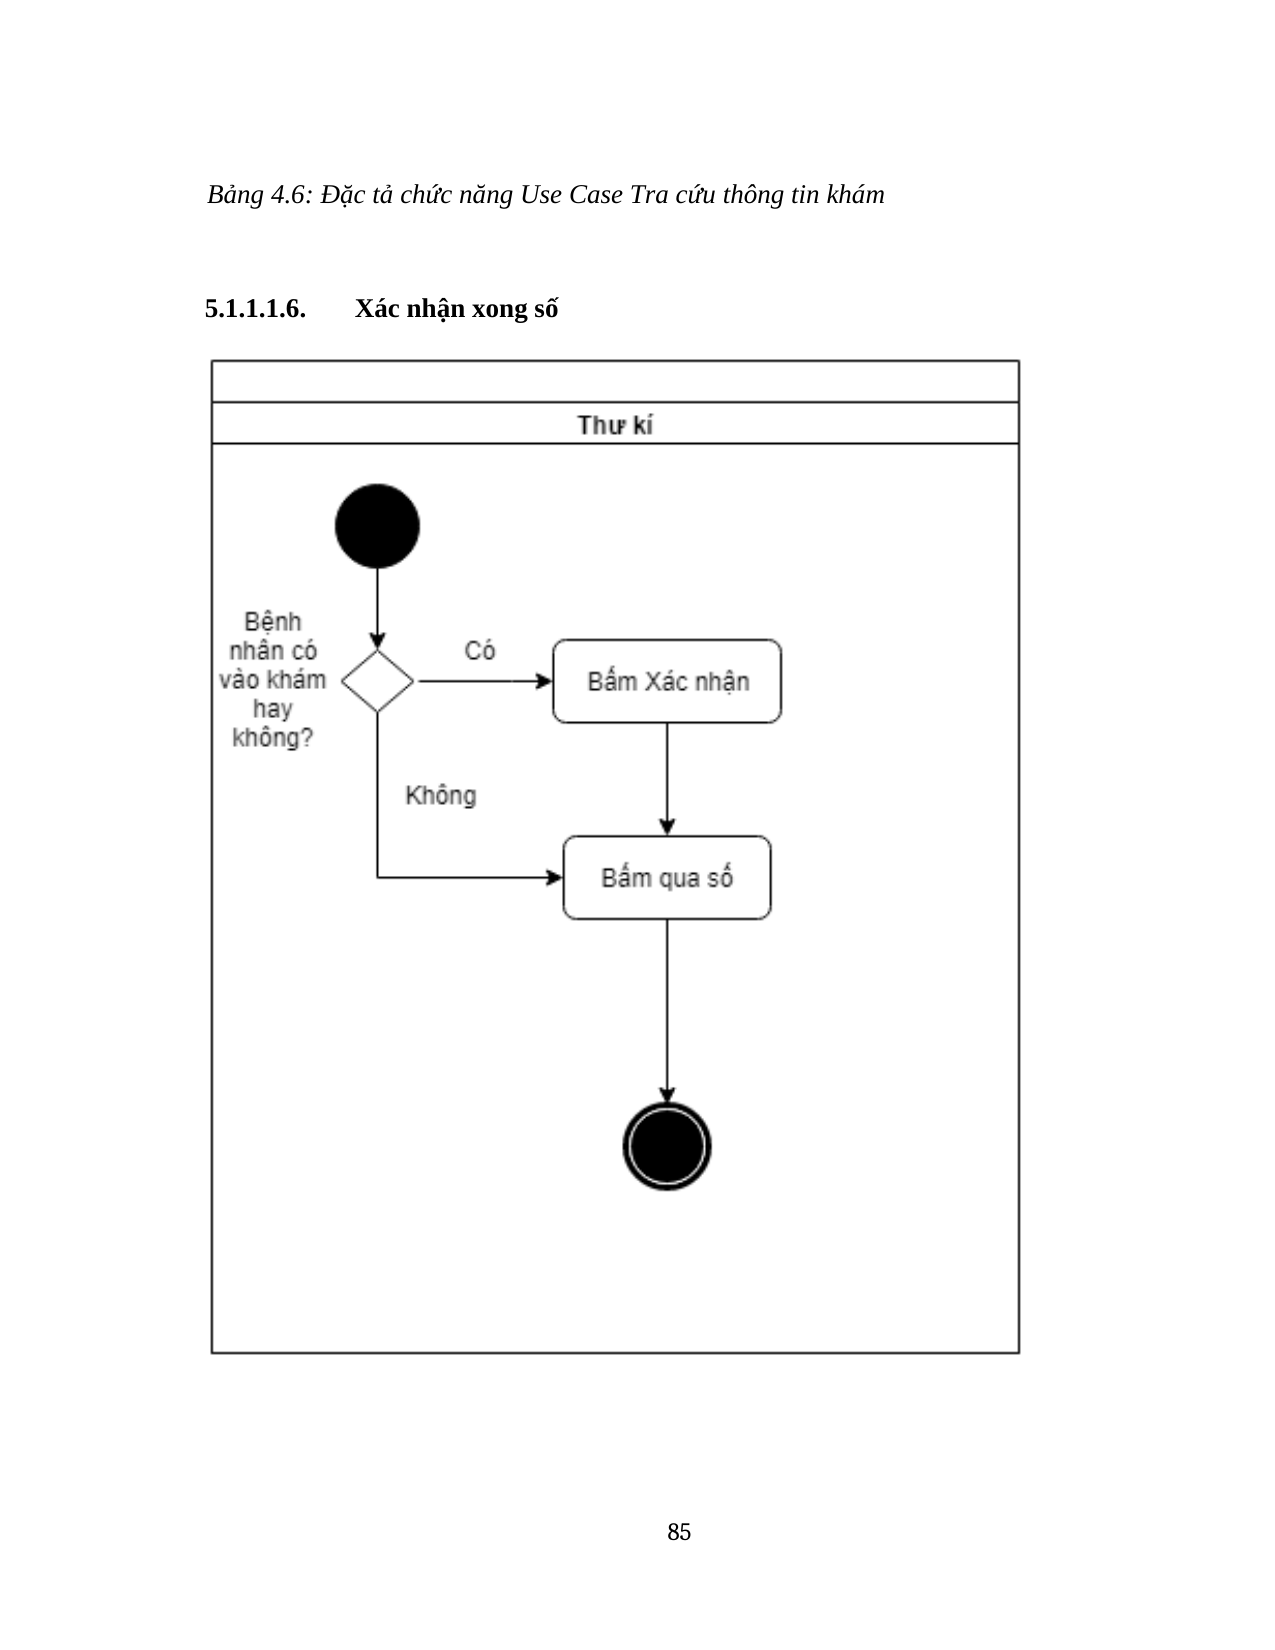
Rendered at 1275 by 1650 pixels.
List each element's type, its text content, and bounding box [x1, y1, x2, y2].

subtitle Xác nhận xong số [204, 292, 1171, 323]
picture [206, 355, 1024, 1359]
subtitle Bảng 4.6: Đặc tả chức năng Use Case Tra cứu thông tin khám [207, 178, 1152, 209]
